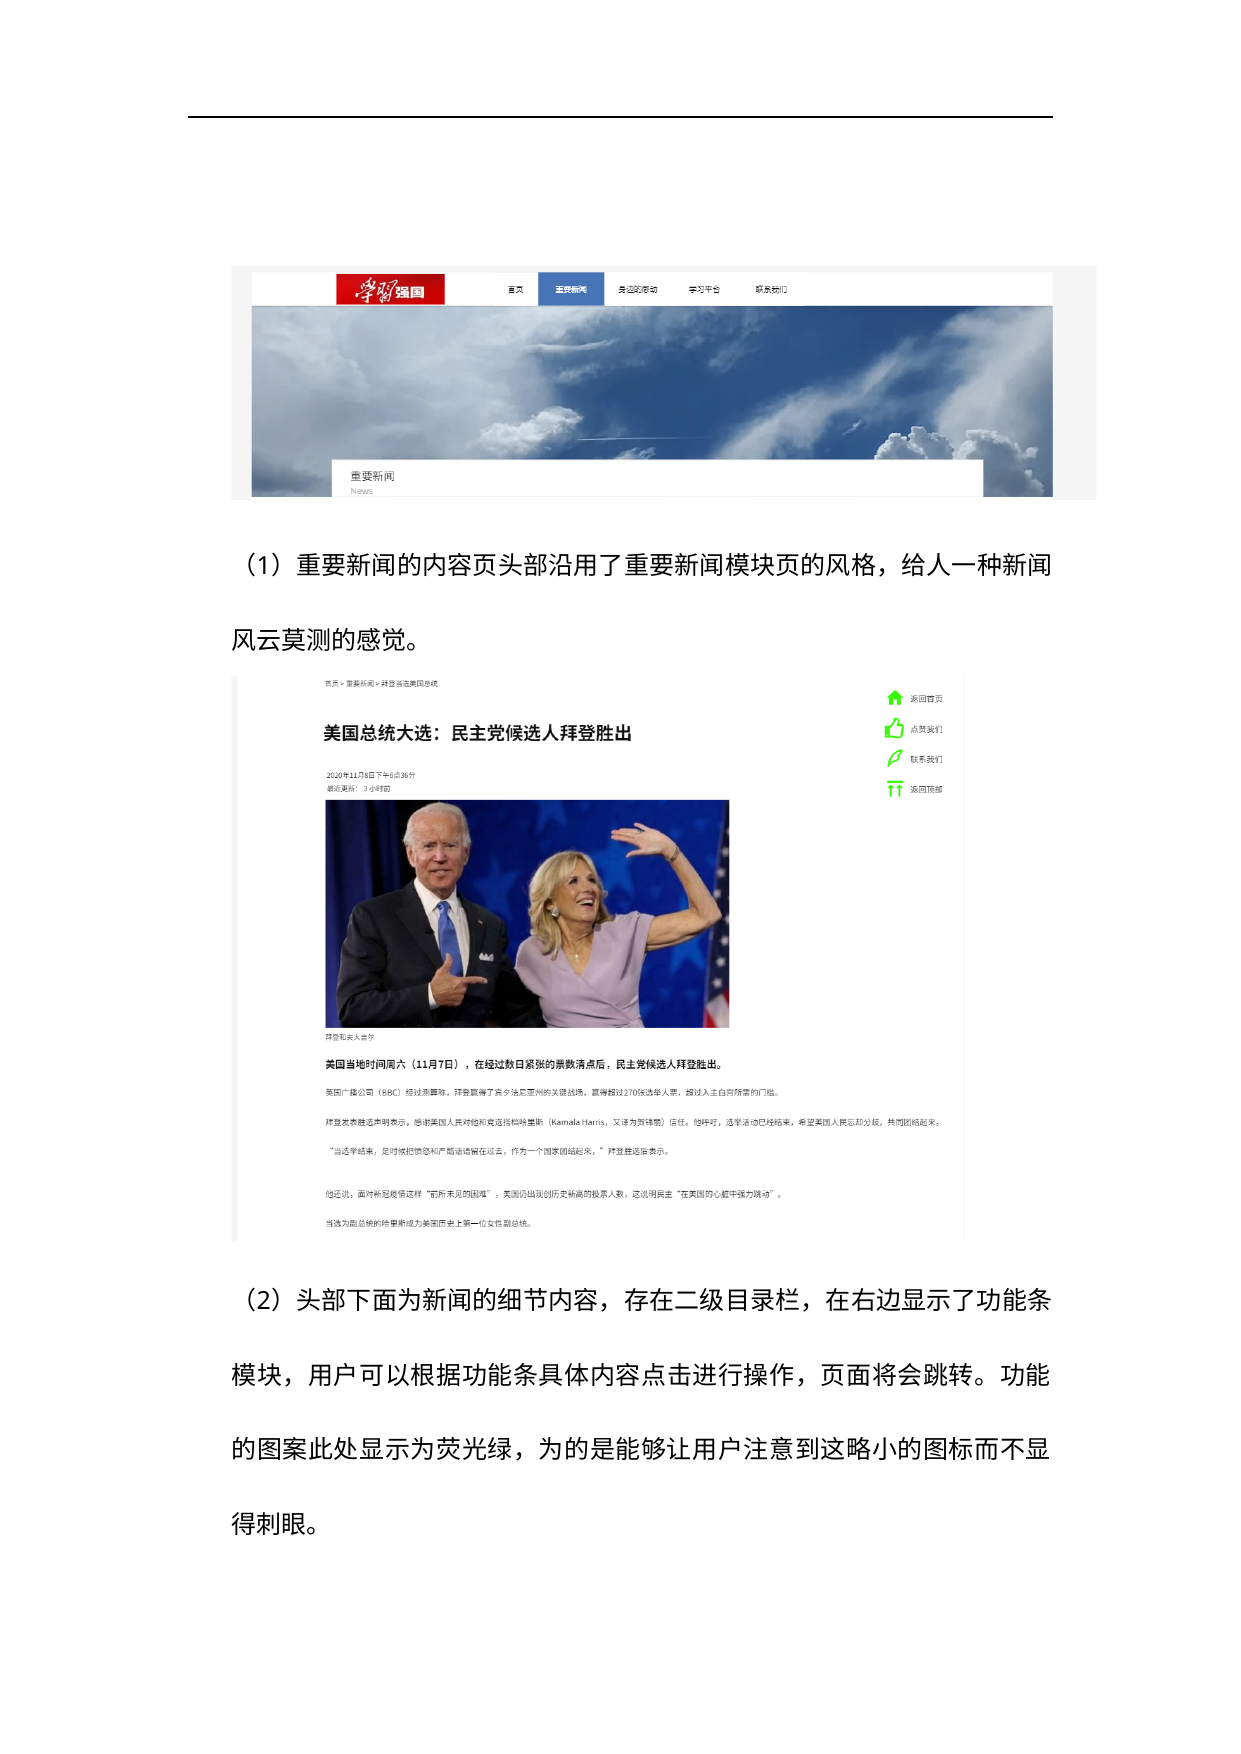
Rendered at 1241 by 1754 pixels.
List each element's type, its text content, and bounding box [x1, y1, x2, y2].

text （1）重要新闻的内容页头部沿用了重要新闻模块页的风格，给人一种新闻风云莫测的感觉。 [231, 531, 1053, 671]
text （2）头部下面为新闻的细节内容，存在二级目录栏，在右边显示了功能条模块，用户可以根据功能条具体内容点击进行操作，页面将会跳转。功能的图案此处显示为荧光绿，为的是能够让用户注意到这略小的图标而不显得刺眼。 [231, 1266, 1053, 1555]
picture [231, 266, 1097, 500]
picture [231, 676, 965, 1241]
